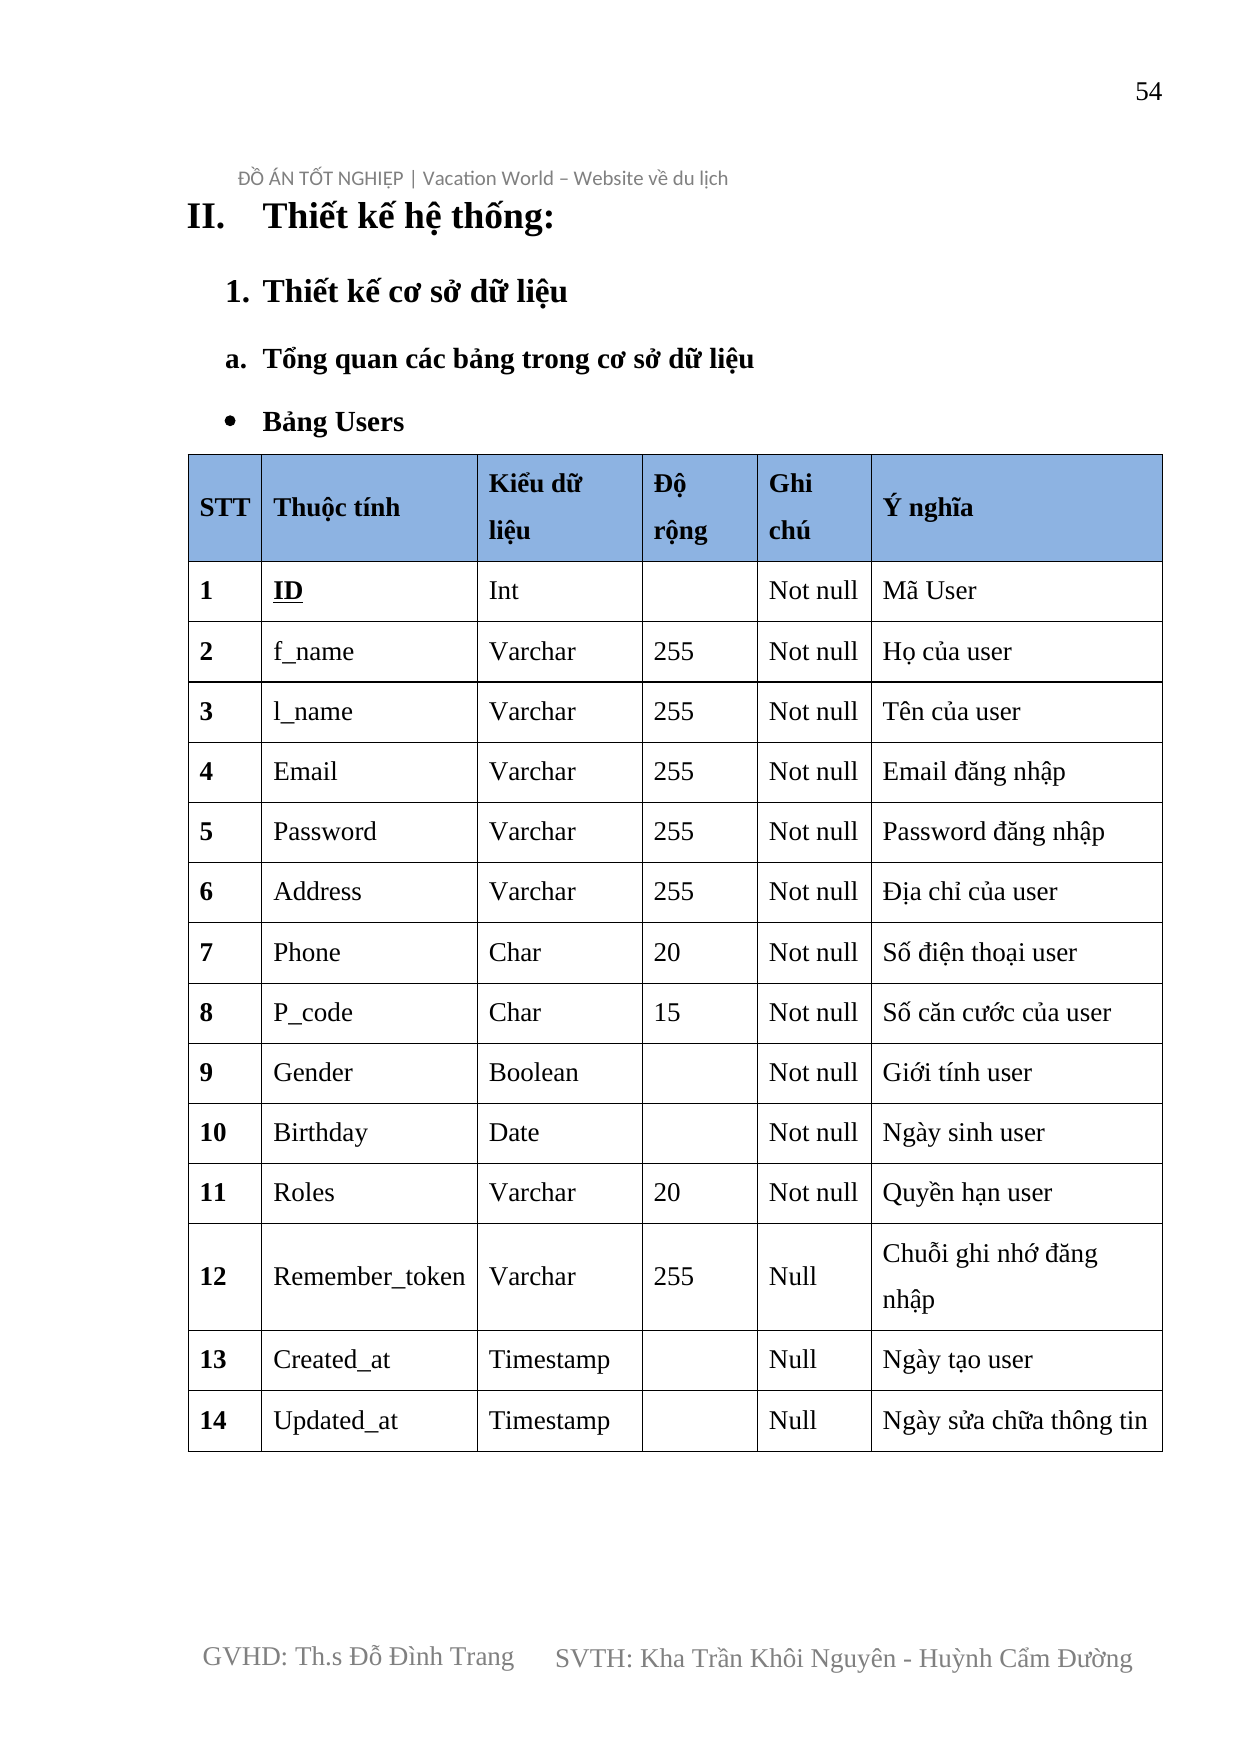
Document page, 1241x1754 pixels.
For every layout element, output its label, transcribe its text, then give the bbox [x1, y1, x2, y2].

table_cell 2 [189, 622, 261, 681]
table_cell Quyền hạn user [872, 1164, 1162, 1223]
table_cell 8 [189, 984, 261, 1043]
table_cell [643, 1104, 757, 1163]
table_cell 255 [643, 863, 757, 922]
table_cell Remember_token [262, 1224, 477, 1330]
table_cell 20 [643, 923, 757, 982]
table_header Ghi chú [758, 455, 871, 561]
table_cell 255 [643, 683, 757, 742]
table_cell Address [262, 863, 477, 922]
table_cell Chuỗi ghi nhớ đăng nhập [872, 1224, 1162, 1330]
table_cell Địa chỉ của user [872, 863, 1162, 922]
table_cell Null [758, 1224, 871, 1330]
table_cell Email [262, 743, 477, 802]
table_cell 9 [189, 1044, 261, 1103]
table_cell Not null [758, 1104, 871, 1163]
table_cell Ngày sửa chữa thông tin [872, 1391, 1162, 1451]
text Thiết kế hệ thống: [225, 194, 1162, 237]
table_header STT [189, 455, 261, 561]
list Thiết kế cơ sở dữ liệu [225, 271, 1162, 309]
table_cell 10 [189, 1104, 261, 1163]
table_cell Ngày sinh user [872, 1104, 1162, 1163]
table_cell 13 [189, 1331, 261, 1390]
table_cell Password đăng nhập [872, 803, 1162, 862]
table_cell P_code [262, 984, 477, 1043]
table_cell 255 [643, 622, 757, 681]
table_cell [643, 1331, 757, 1390]
table_cell Not null [758, 743, 871, 802]
table_cell [643, 562, 757, 621]
table_cell 255 [643, 743, 757, 802]
table_cell Varchar [478, 622, 642, 681]
table_cell Char [478, 984, 642, 1043]
table_cell 4 [189, 743, 261, 802]
table_cell Số điện thoại user [872, 923, 1162, 982]
list Bảng Users [225, 404, 1162, 437]
table_cell 6 [189, 863, 261, 922]
table_cell Varchar [478, 1224, 642, 1330]
table_cell 5 [189, 803, 261, 862]
table_cell Birthday [262, 1104, 477, 1163]
table_cell 1 [189, 562, 261, 621]
table_cell Char [478, 923, 642, 982]
table_cell Ngày tạo user [872, 1331, 1162, 1390]
table_header Thuộc tính [262, 455, 477, 561]
table_cell Email đăng nhập [872, 743, 1162, 802]
table_cell Phone [262, 923, 477, 982]
table_cell Updated_at [262, 1391, 477, 1451]
table_cell Not null [758, 923, 871, 982]
table_cell Timestamp [478, 1391, 642, 1451]
table_cell 11 [189, 1164, 261, 1223]
table_cell [643, 1391, 757, 1451]
table_cell Số căn cước của user [872, 984, 1162, 1043]
table_cell l_name [262, 683, 477, 742]
table_cell Not null [758, 683, 871, 742]
table_cell Varchar [478, 683, 642, 742]
table_cell [643, 1044, 757, 1103]
table_cell ID [262, 562, 477, 621]
table_header Độ rộng [643, 455, 757, 561]
table_cell Null [758, 1391, 871, 1451]
table_cell 15 [643, 984, 757, 1043]
table_cell Họ của user [872, 622, 1162, 681]
table_cell 12 [189, 1224, 261, 1330]
table_cell Not null [758, 803, 871, 862]
table_cell Null [758, 1331, 871, 1390]
table_cell 255 [643, 1224, 757, 1330]
table_cell Not null [758, 984, 871, 1043]
table_cell Gender [262, 1044, 477, 1103]
table_cell Tên của user [872, 683, 1162, 742]
table_cell Varchar [478, 743, 642, 802]
table_cell Not null [758, 622, 871, 681]
list Tổng quan các bảng trong cơ sở dữ liệu [225, 341, 1162, 374]
table_cell Giới tính user [872, 1044, 1162, 1103]
table_cell Varchar [478, 863, 642, 922]
table_cell Not null [758, 863, 871, 922]
table_cell Mã User [872, 562, 1162, 621]
table_cell Timestamp [478, 1331, 642, 1390]
table_cell Varchar [478, 803, 642, 862]
table_cell Roles [262, 1164, 477, 1223]
table_header Ý nghĩa [872, 455, 1162, 561]
table_cell Password [262, 803, 477, 862]
table_cell Boolean [478, 1044, 642, 1103]
table_cell 255 [643, 803, 757, 862]
table_cell 3 [189, 683, 261, 742]
table_cell Not null [758, 1044, 871, 1103]
table_cell Int [478, 562, 642, 621]
table_header Kiểu dữ liệu [478, 455, 642, 561]
table_cell Varchar [478, 1164, 642, 1223]
table_cell 7 [189, 923, 261, 982]
table_cell f_name [262, 622, 477, 681]
table_cell Not null [758, 562, 871, 621]
table_cell Date [478, 1104, 642, 1163]
table_cell Created_at [262, 1331, 477, 1390]
table_cell 20 [643, 1164, 757, 1223]
table_cell Not null [758, 1164, 871, 1223]
table_cell 14 [189, 1391, 261, 1451]
